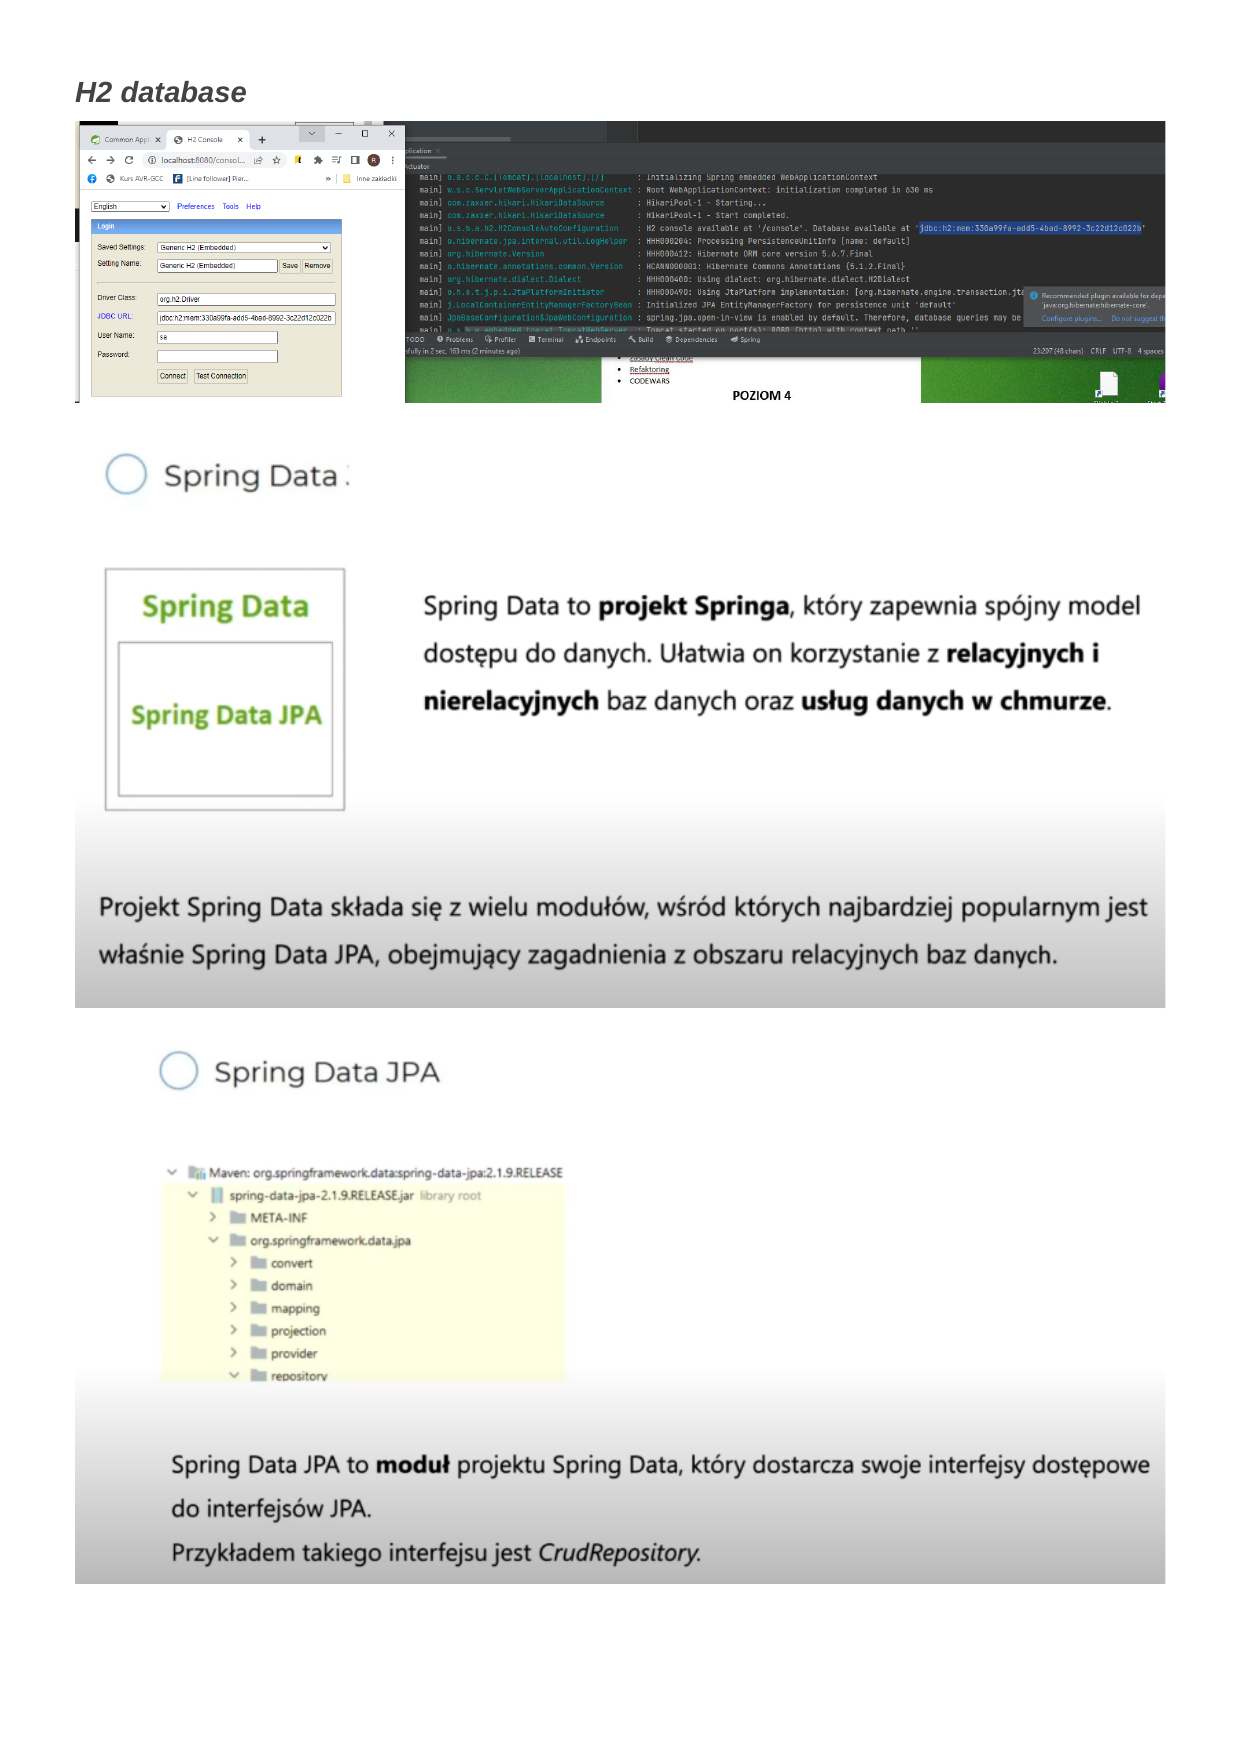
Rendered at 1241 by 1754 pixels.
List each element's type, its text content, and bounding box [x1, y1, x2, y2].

picture [75, 121, 1166, 403]
picture [75, 429, 1166, 1584]
text H2 database [75, 75, 1165, 108]
